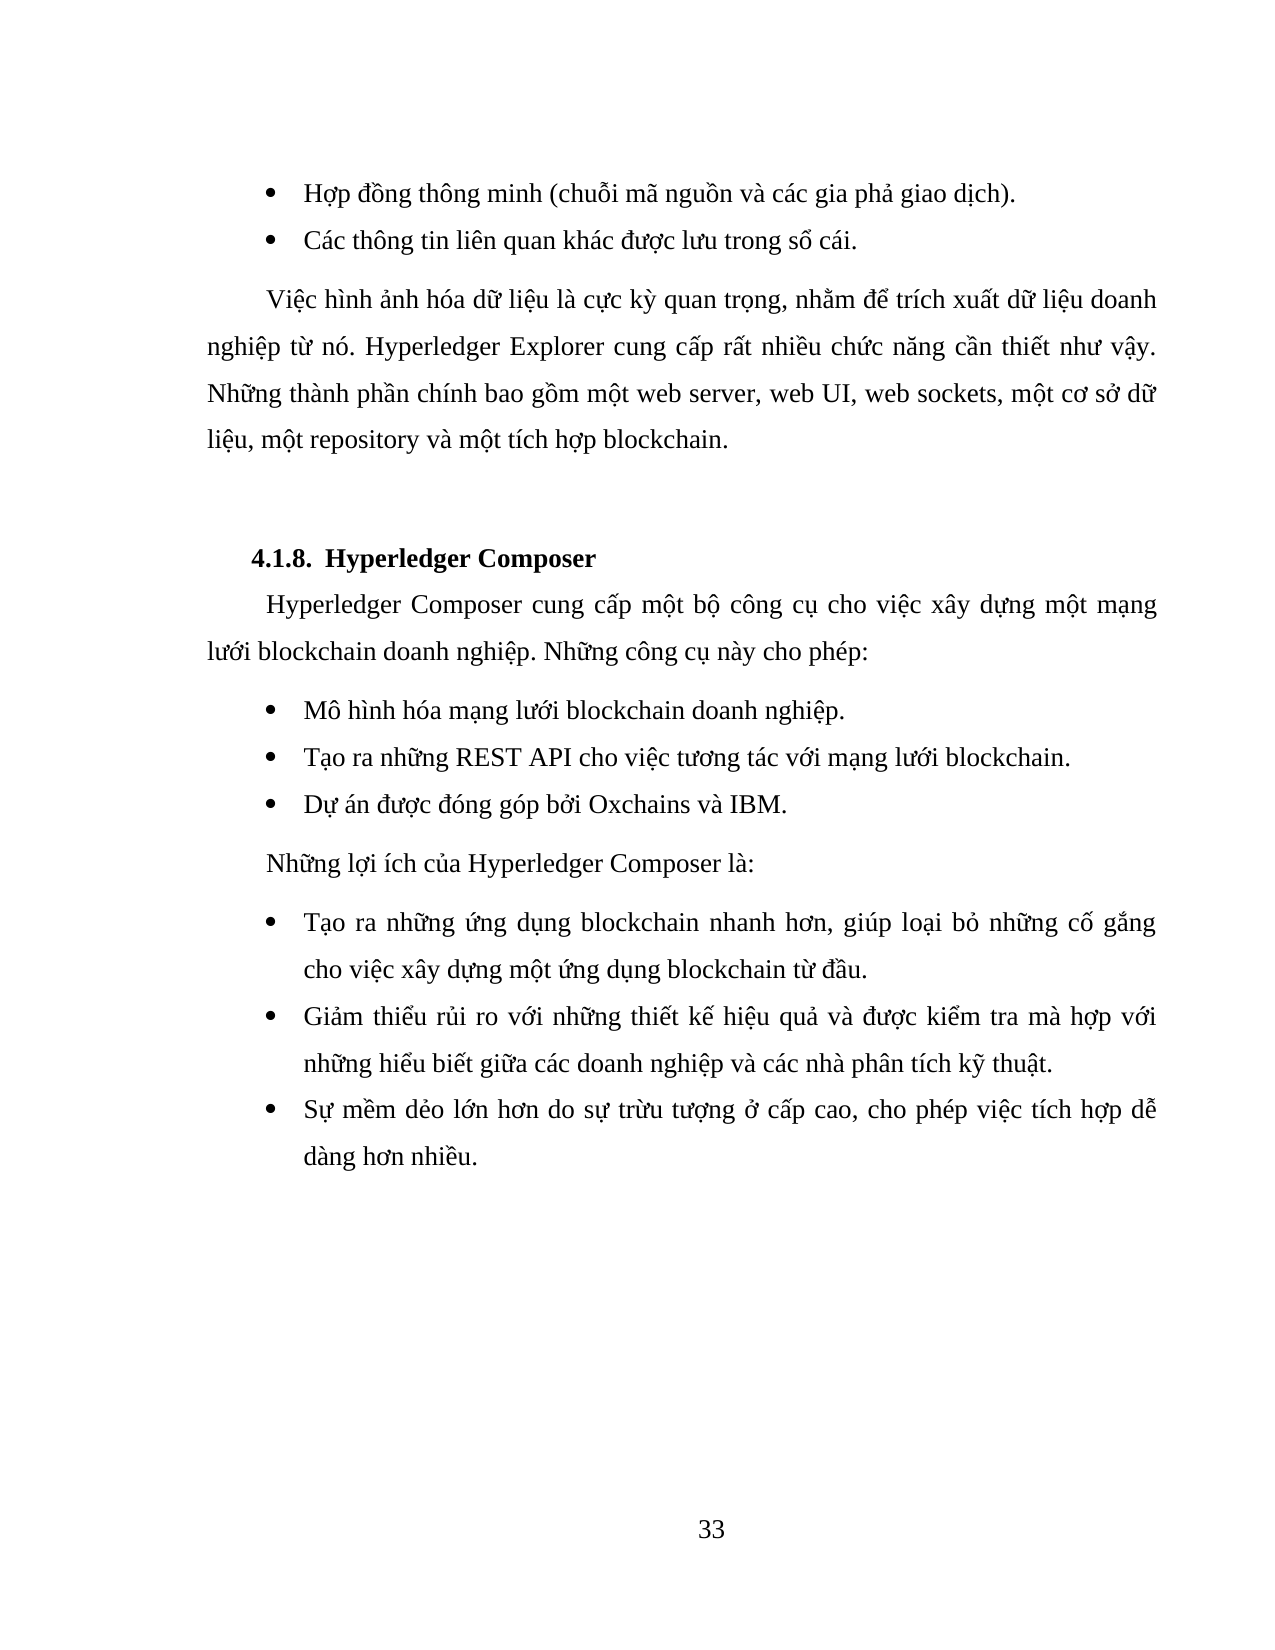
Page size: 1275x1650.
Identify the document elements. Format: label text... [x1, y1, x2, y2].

text Việc hình ảnh hóa dữ liệu là cực kỳ quan trọng, nhằm để trích xuất dữ liệu doanh nghiệp từ nó. Hyperledger Explorer cung cấp rất nhiều chức năng cần thiết như vậy. Những thành phần chính bao gồm một web server, web UI, web sockets, một cơ sở dữ liệu, một repository và một tích hợp blockchain. [207, 283, 1157, 454]
list Giảm thiểu rủi ro với những thiết kế hiệu quả và được kiểm tra mà hợp với những hiểu biết giữa các doanh nghiệp và các nhà phân tích kỹ thuật. [266, 1000, 1157, 1078]
text Hyperledger Composer cung cấp một bộ công cụ cho việc xây dựng một mạng lưới blockchain doanh nghiệp. Những công cụ này cho phép: [207, 588, 1157, 666]
list Các thông tin liên quan khác được lưu trong sổ cái. [266, 224, 1157, 255]
list Tạo ra những REST API cho việc tương tác với mạng lưới blockchain. [266, 741, 1157, 772]
list Mô hình hóa mạng lưới blockchain doanh nghiệp. [266, 694, 1157, 726]
list Hyperledger Composer [251, 542, 1157, 573]
list Hợp đồng thông minh (chuỗi mã nguồn và các gia phả giao dịch). [266, 177, 1157, 208]
list Tạo ra những ứng dụng blockchain nhanh hơn, giúp loại bỏ những cố gắng cho việc xây dựng một ứng dụng blockchain từ đầu. [266, 907, 1157, 984]
list Sự mềm dẻo lớn hơn do sự trừu tượng ở cấp cao, cho phép việc tích hợp dễ dàng hơn nhiều. [266, 1093, 1157, 1171]
text Những lợi ích của Hyperledger Composer là: [207, 847, 1157, 878]
list Dự án được đóng góp bởi Oxchains và IBM. [266, 788, 1157, 819]
